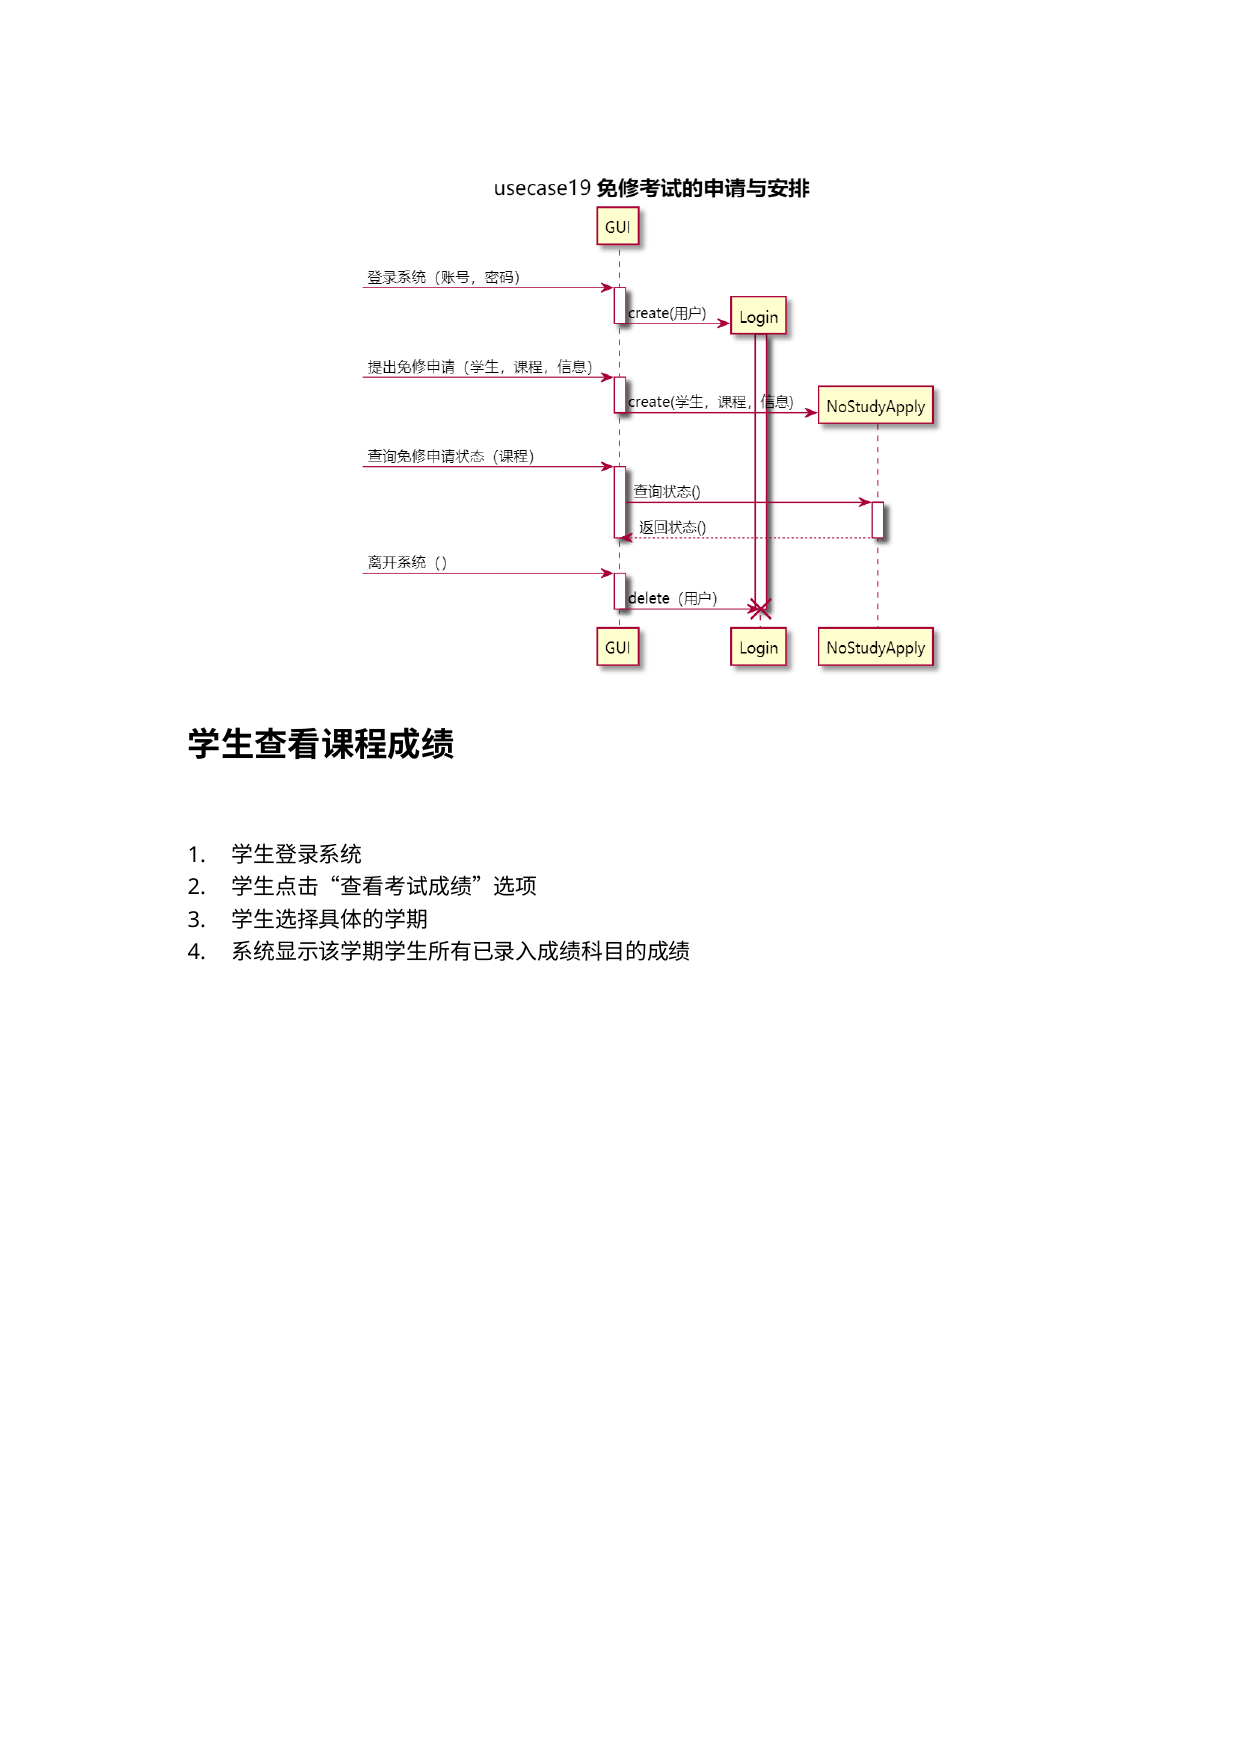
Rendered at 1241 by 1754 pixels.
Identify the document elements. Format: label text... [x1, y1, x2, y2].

text 2. 学生点击“查看考试成绩”选项 [187, 869, 1053, 901]
text 学生查看课程成绩 [187, 709, 1053, 774]
text 3. 学生选择具体的学期 [187, 901, 1053, 934]
picture [362, 162, 946, 677]
text 4. 系统显示该学期学生所有已录入成绩科目的成绩 [187, 934, 1053, 966]
text 1. 学生登录系统 [187, 836, 1053, 869]
